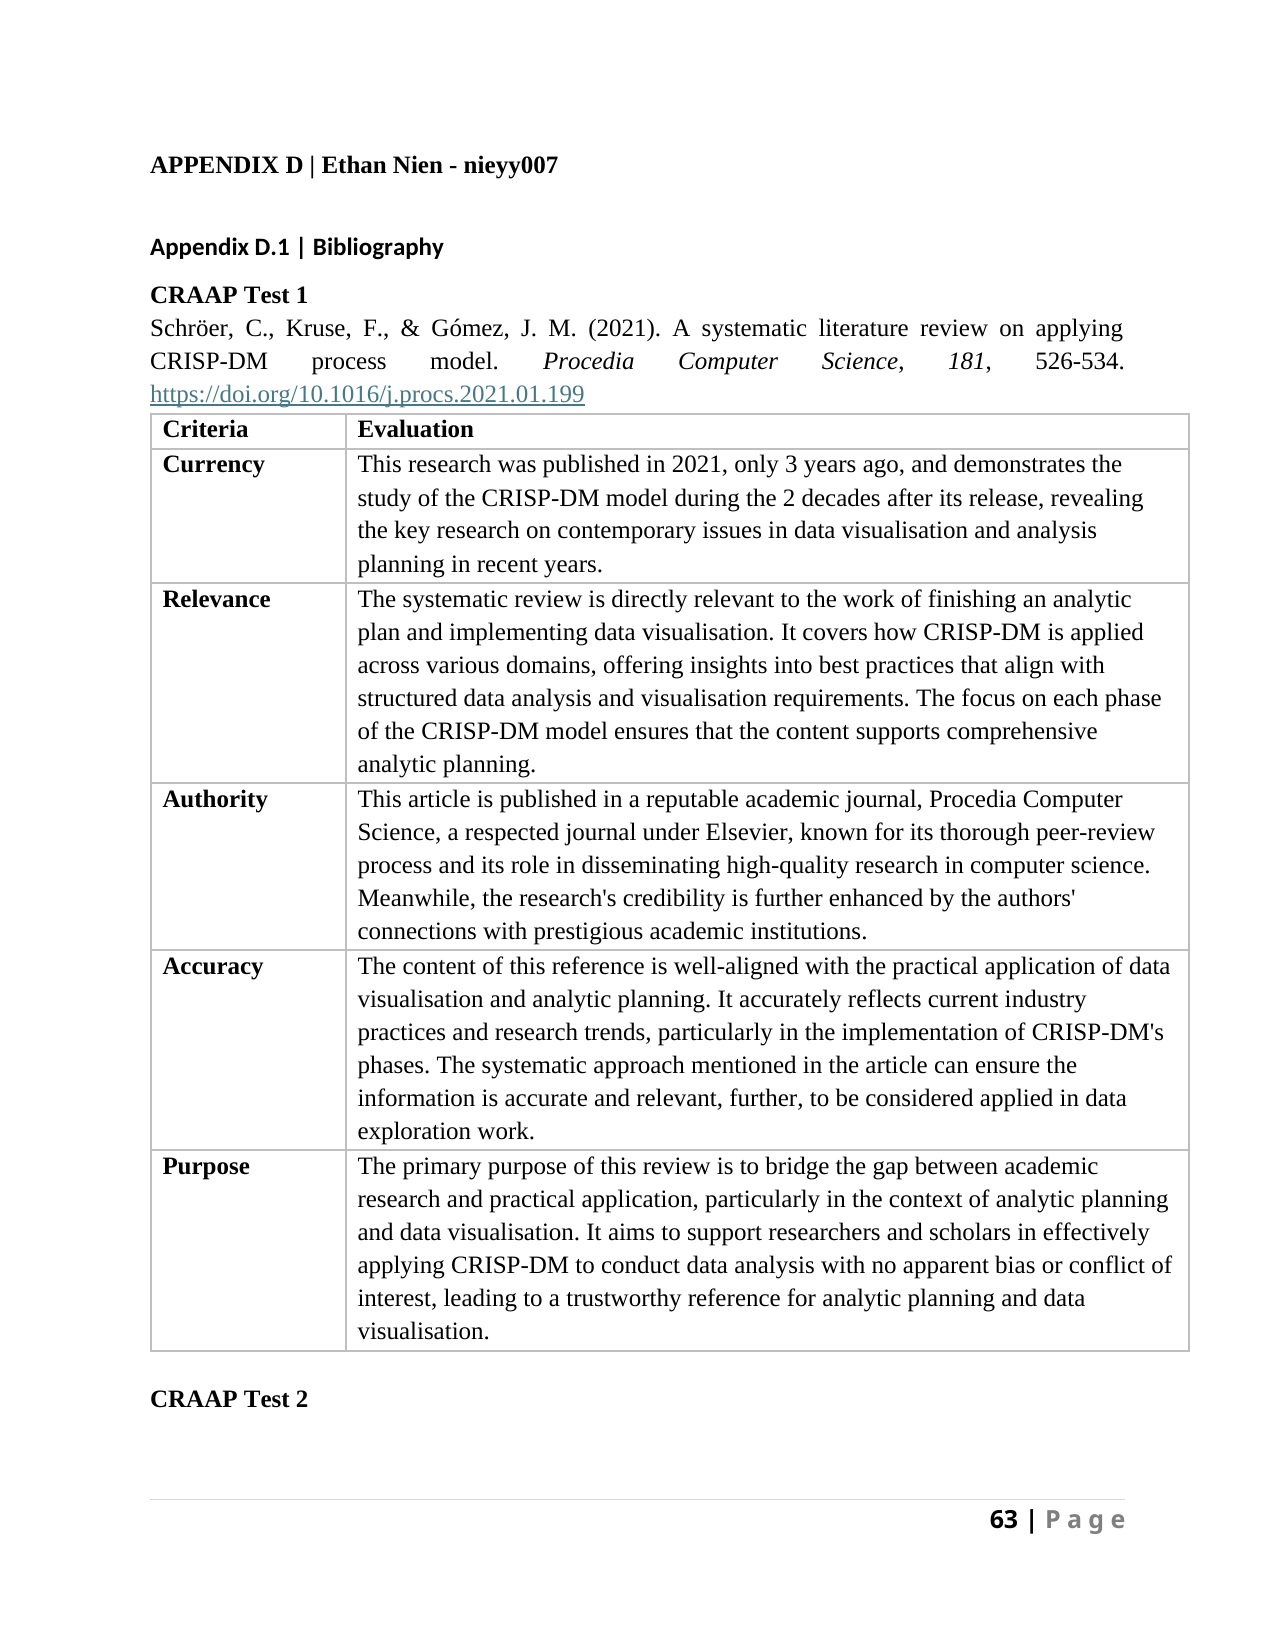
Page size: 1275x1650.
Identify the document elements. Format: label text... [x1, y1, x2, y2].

table_cell Authority [152, 784, 345, 949]
table_cell Currency [152, 450, 345, 582]
subtitle APPENDIX D | Ethan Nien - nieyy007 [150, 150, 1125, 179]
subtitle Appendix D.1 | Bibliography [150, 231, 1125, 261]
text Schröer, C., Kruse, F., & Gómez, J. M. (2021). A systematic literature review on applying CRISP-DM process model. Procedia Computer Science, 181, 526-534. https://doi.org/10.1016/j.procs.2021.01.199 [150, 313, 1125, 408]
table_cell This research was published in 2021, only 3 years ago, and demonstrates the study of the CRISP-DM model during the 2 decades after its release, revealing the key research on contemporary issues in data visualisation and analysis planning in recent years. [347, 450, 1188, 582]
text CRAAP Test 1 [150, 280, 1125, 309]
table_cell Purpose [152, 1151, 345, 1349]
table_cell This article is published in a reputable academic journal, Procedia Computer Science, a respected journal under Elsevier, known for its thorough peer-review process and its role in disseminating high-quality research in computer science. Meanwhile, the research's credibility is further enhanced by the authors' connections with prestigious academic institutions. [347, 784, 1188, 949]
table_cell Relevance [152, 584, 345, 782]
table_cell The primary purpose of this review is to bridge the gap between academic research and practical application, particularly in the context of analytic planning and data visualisation. It aims to support researchers and scholars in effectively applying CRISP-DM to conduct data analysis with no apparent bias or conflict of interest, leading to a trustworthy reference for analytic planning and data visualisation. [347, 1151, 1188, 1349]
table_header Evaluation [347, 415, 1188, 447]
table_header Criteria [152, 415, 345, 447]
table_cell The systematic review is directly relevant to the work of finishing an analytic plan and implementing data visualisation. It covers how CRISP-DM is applied across various domains, offering insights into best practices that align with structured data analysis and visualisation requirements. The focus on each phase of the CRISP-DM model ensures that the content supports comprehensive analytic planning. [347, 584, 1188, 782]
text CRAAP Test 2 [150, 1384, 1125, 1413]
table_cell The content of this reference is well-aligned with the practical application of data visualisation and analytic planning. It accurately reflects current industry practices and research trends, particularly in the implementation of CRISP-DM's phases. The systematic approach mentioned in the article can ensure the information is accurate and relevant, further, to be considered applied in data exploration work. [347, 951, 1188, 1149]
table_cell Accuracy [152, 951, 345, 1149]
